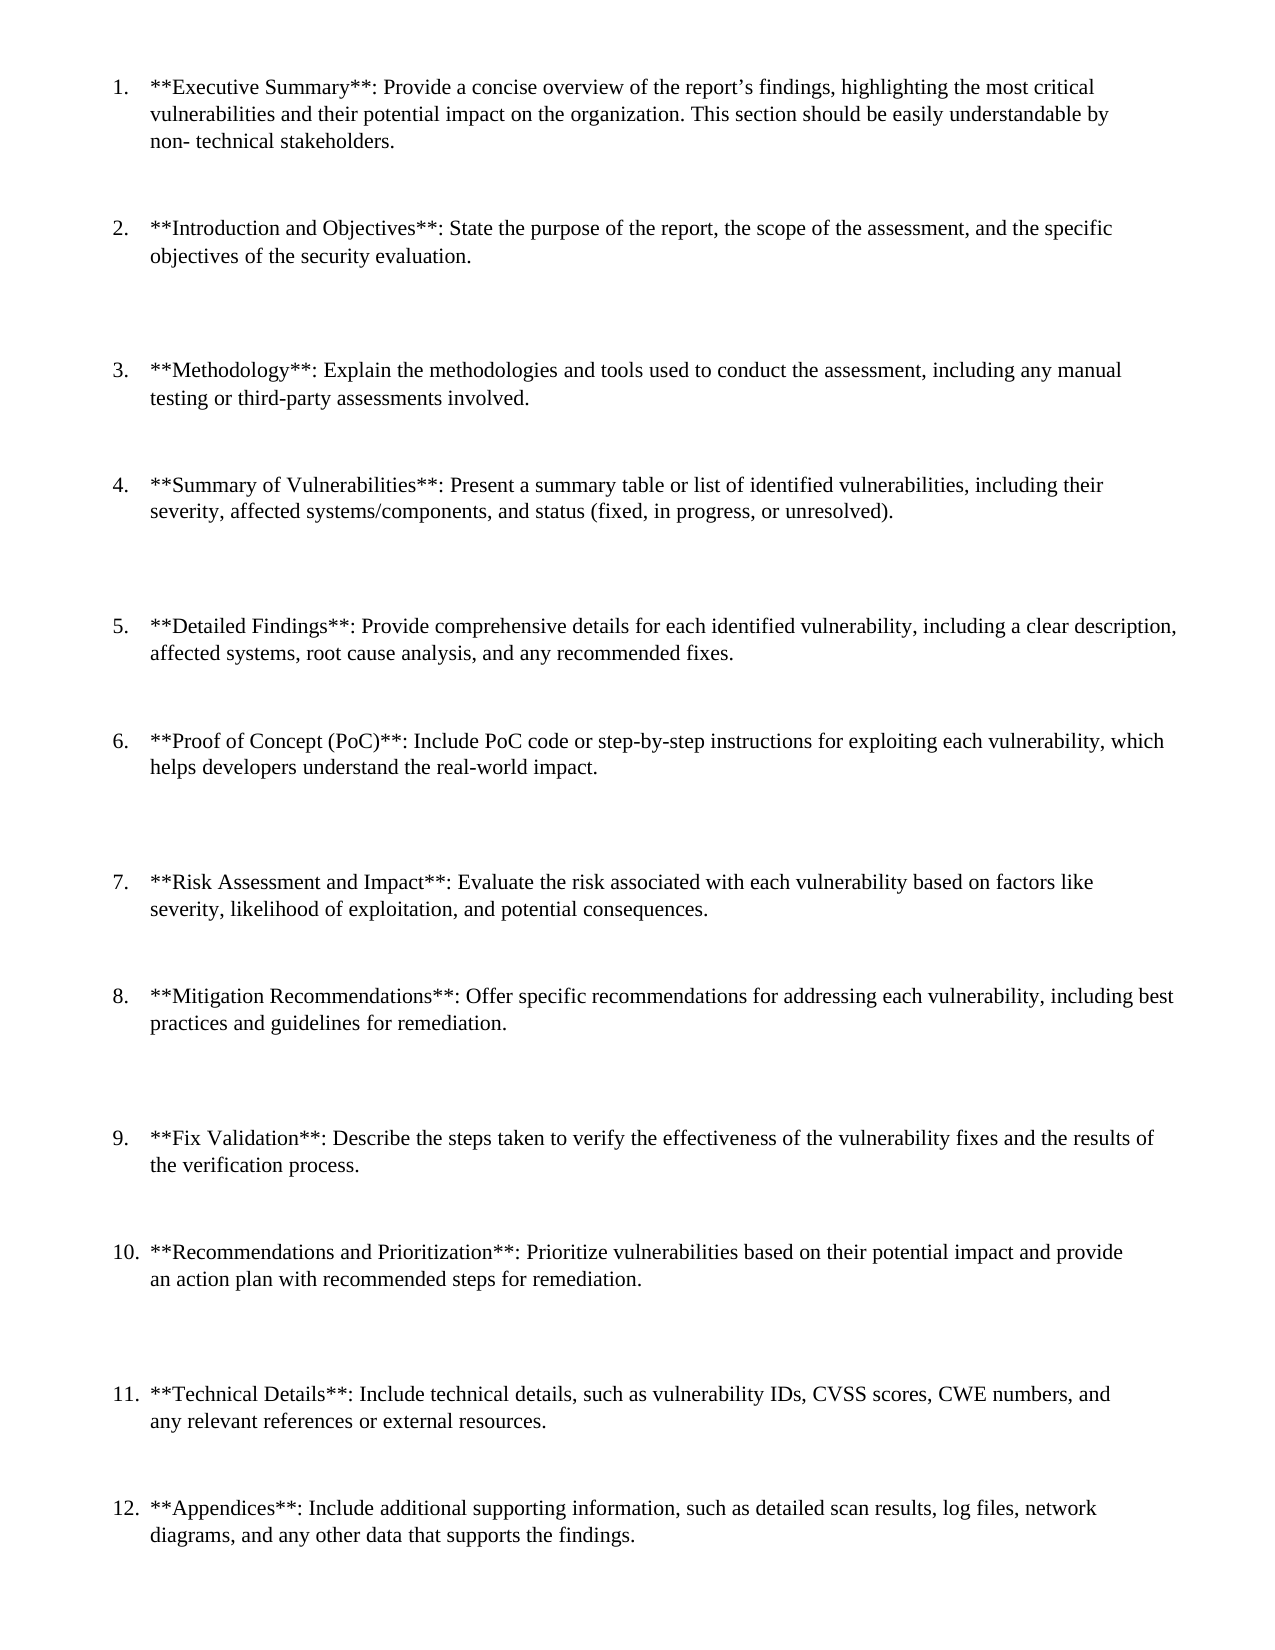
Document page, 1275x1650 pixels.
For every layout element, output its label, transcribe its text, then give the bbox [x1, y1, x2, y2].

list **Summary of Vulnerabilities**: Present a summary table or list of identified vulnerabilities, including their severity, affected systems/components, and status (fixed, in progress, or unresolved). [112, 472, 1182, 523]
list **Executive Summary**: Provide a concise overview of the report’s findings, highlighting the most critical vulnerabilities and their potential impact on the organization. This section should be easily understandable by non- technical stakeholders. [112, 74, 1153, 154]
list **Recommendations and Prioritization**: Prioritize vulnerabilities based on their potential impact and provide an action plan with recommended steps for remediation. [112, 1239, 1148, 1291]
list **Detailed Findings**: Provide comprehensive details for each identified vulnerability, including a clear description, affected systems, root cause analysis, and any recommended fixes. [112, 613, 1178, 666]
list **Technical Details**: Include technical details, such as vulnerability IDs, CVSS scores, CWE numbers, and any relevant references or external resources. [112, 1381, 1146, 1433]
list **Appendices**: Include additional supporting information, such as detailed scan results, log files, network diagrams, and any other data that supports the findings. [112, 1495, 1186, 1547]
list **Mitigation Recommendations**: Offer specific recommendations for addressing each vulnerability, including best practices and guidelines for remediation. [112, 983, 1175, 1035]
list **Fix Validation**: Describe the steps taken to verify the effectiveness of the vulnerability fixes and the results of the verification process. [112, 1125, 1184, 1177]
list **Methodology**: Explain the methodologies and tools used to conduct the assessment, including any manual testing or third-party assessments involved. [112, 357, 1184, 410]
list **Risk Assessment and Impact**: Evaluate the risk associated with each vulnerability based on factors like severity, likelihood of exploitation, and potential consequences. [112, 869, 1172, 922]
list **Proof of Concept (PoC)**: Include PoC code or step-by-step instructions for exploiting each vulnerability, which helps developers understand the real-world impact. [112, 728, 1166, 779]
list **Introduction and Objectives**: State the purpose of the report, the scope of the assessment, and the specific objectives of the security evaluation. [112, 215, 1114, 268]
